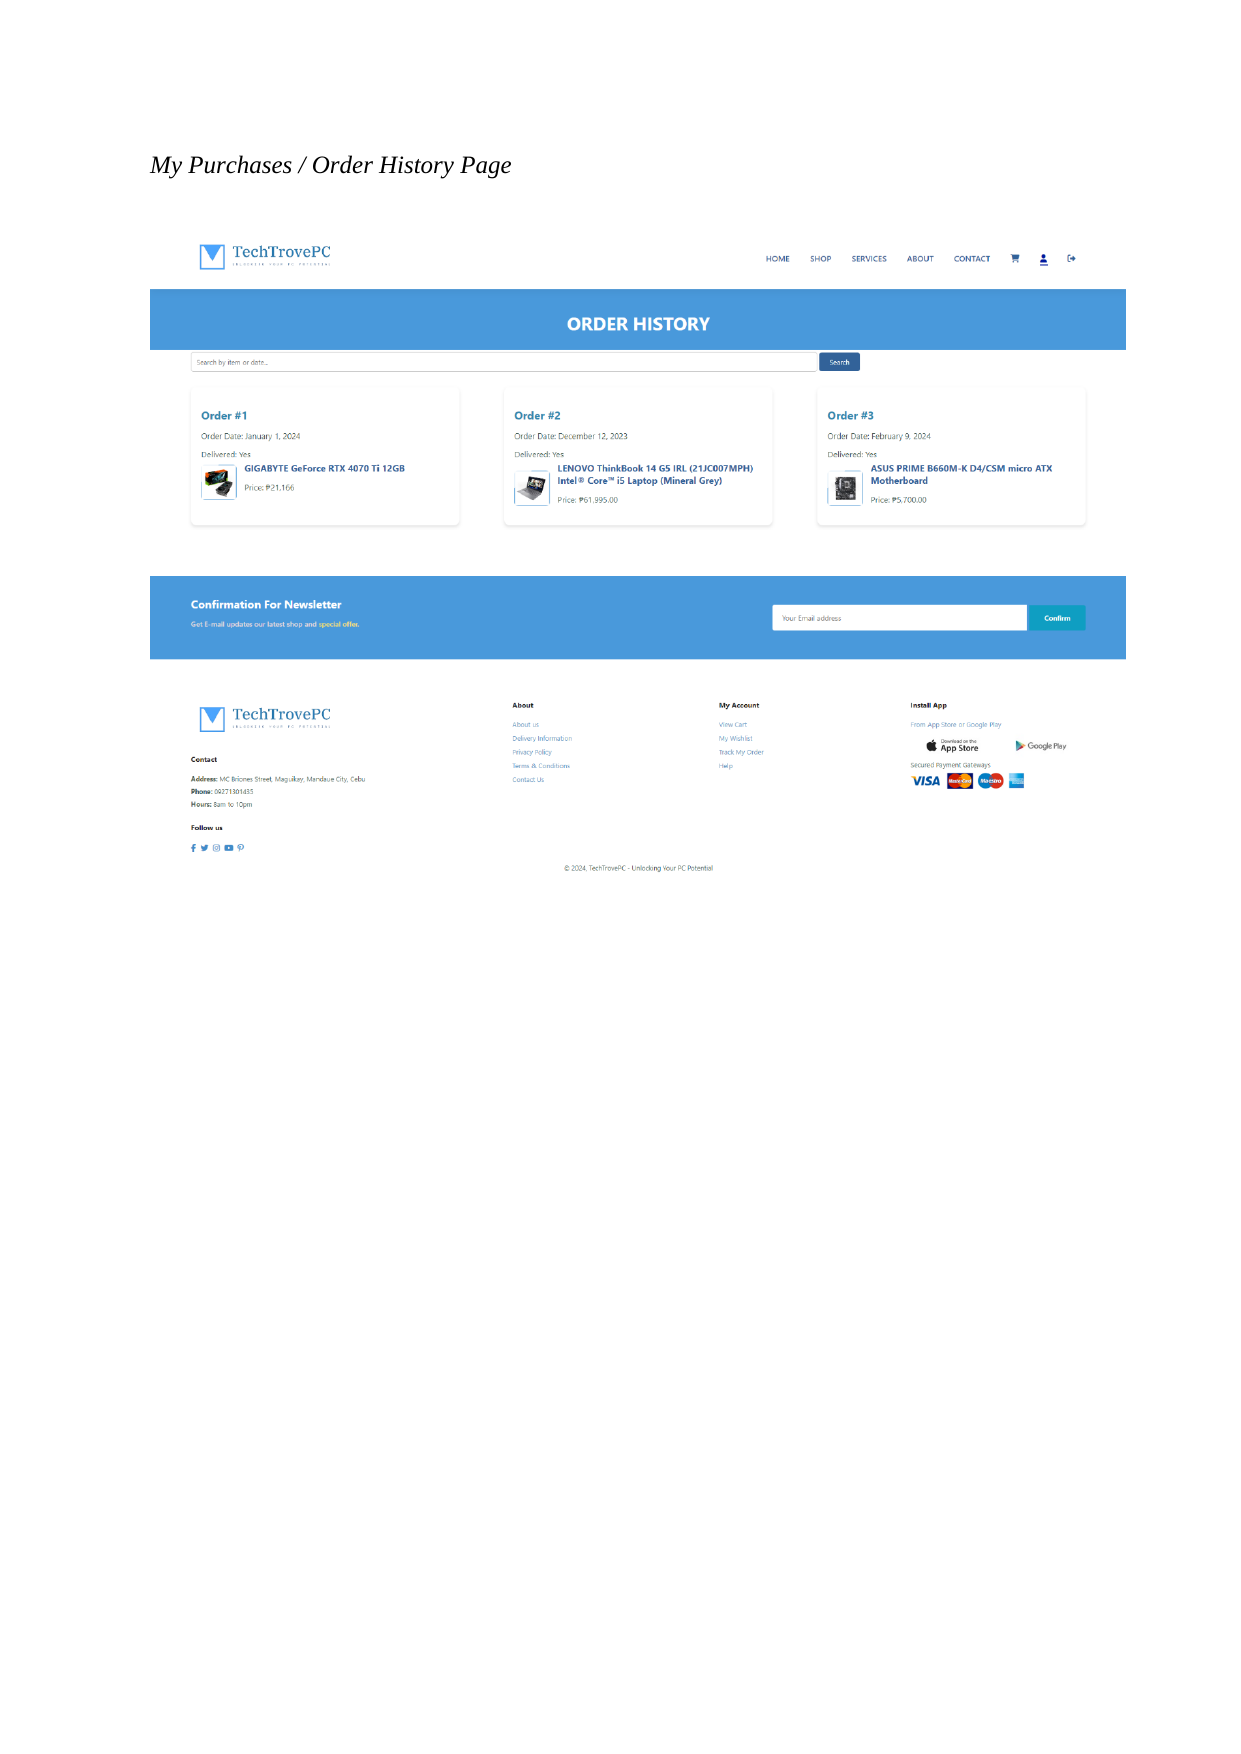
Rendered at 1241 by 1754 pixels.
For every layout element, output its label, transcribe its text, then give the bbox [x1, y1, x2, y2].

text My Purchases / Order History Page [150, 150, 1090, 179]
picture [150, 227, 1126, 896]
